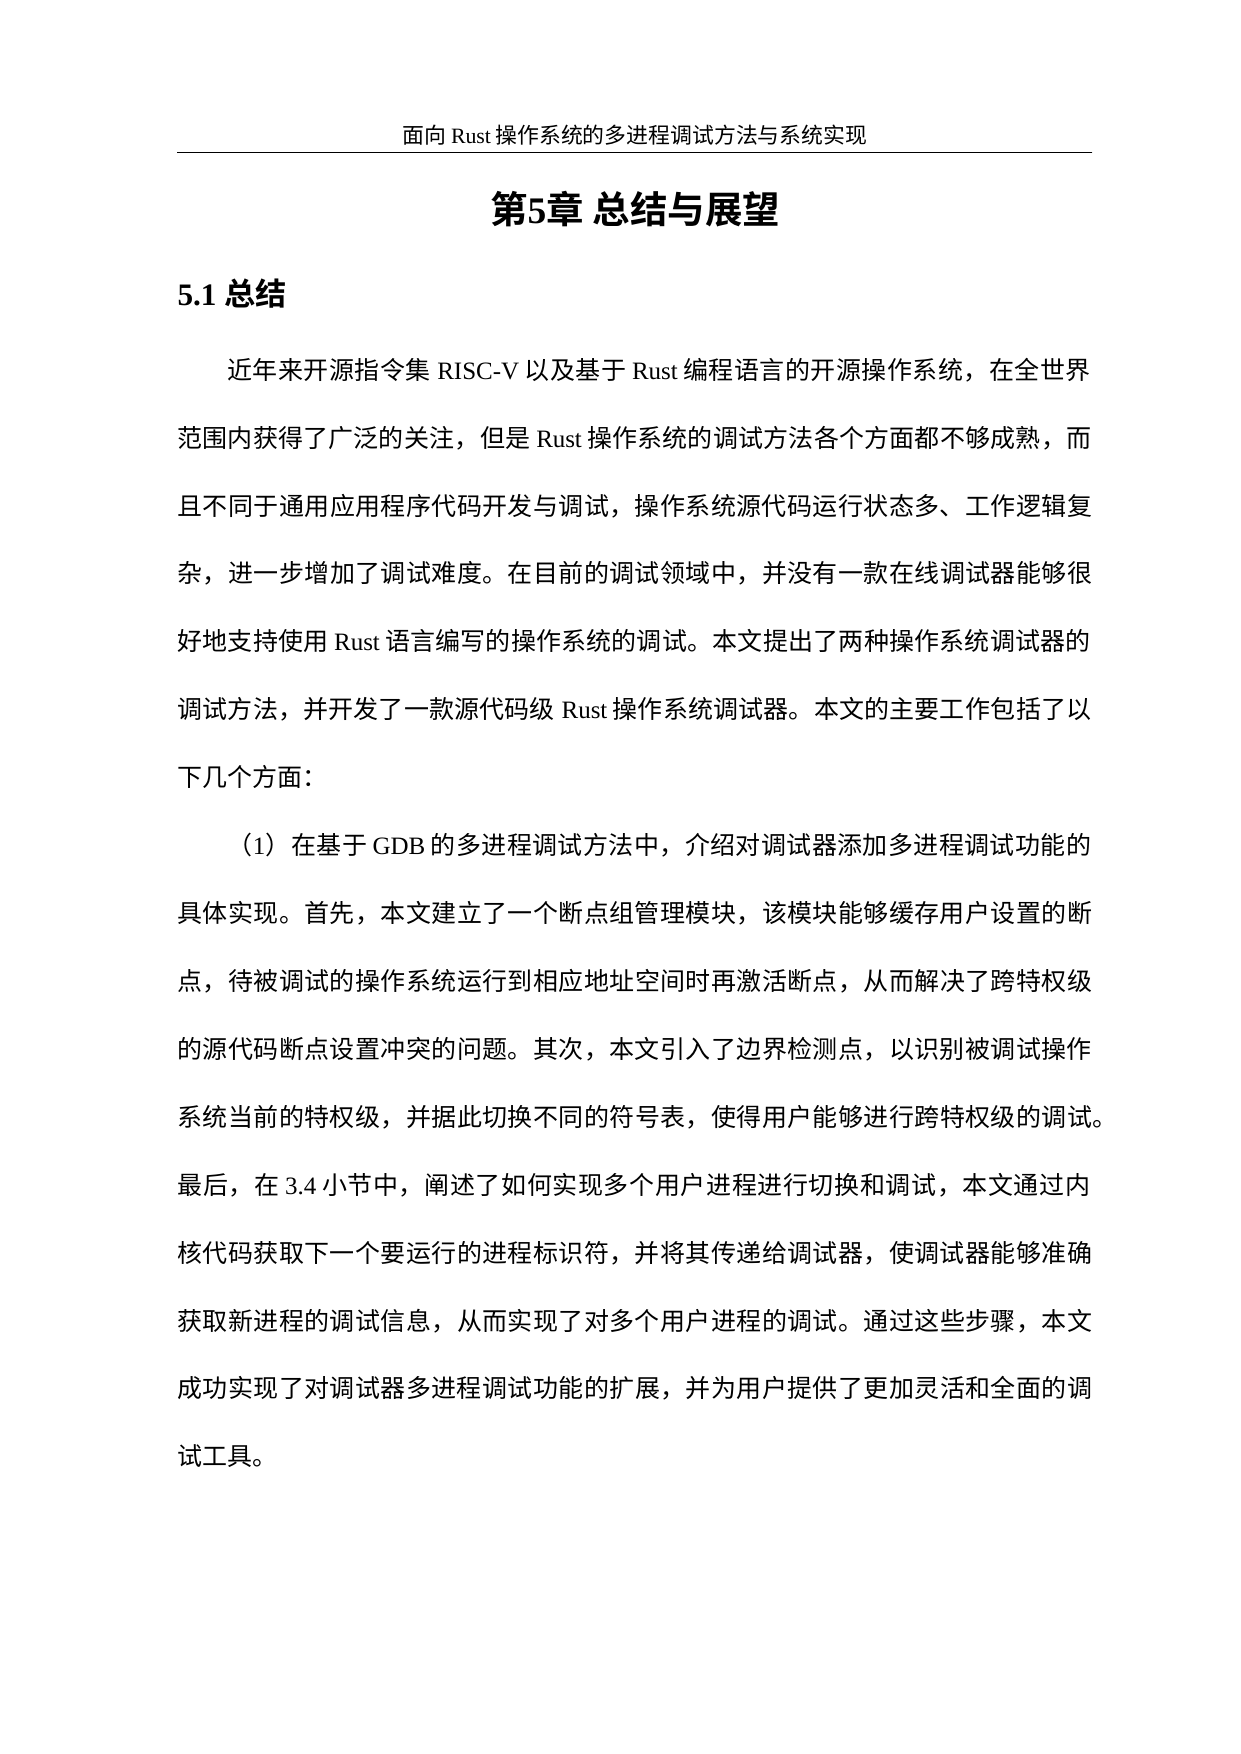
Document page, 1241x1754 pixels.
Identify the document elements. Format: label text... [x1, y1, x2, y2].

text （1）在基于GDB的多进程调试方法中，介绍对调试器添加多进程调试功能的具体实现。首先，本文建立了一个断点组管理模块，该模块能够缓存用户设置的断点，待被调试的操作系统运行到相应地址空间时再激活断点，从而解决了跨特权级的源代码断点设置冲突的问题。其次，本文引入了边界检测点，以识别被调试操作系统当前的特权级，并据此切换不同的符号表，使得用户能够进行跨特权级的调试。最后，在3.4小节中，阐述了如何实现多个用户进程进行切换和调试，本文通过内核代码获取下一个要运行的进程标识符，并将其传递给调试器，使调试器能够准确获取新进程的调试信息，从而实现了对多个用户进程的调试。通过这些步骤，本文成功实现了对调试器多进程调试功能的扩展，并为用户提供了更加灵活和全面的调试工具。 [177, 810, 1092, 1489]
text 近年来开源指令集RISC-V以及基于Rust编程语言的开源操作系统，在全世界范围内获得了广泛的关注，但是Rust操作系统的调试方法各个方面都不够成熟，而且不同于通用应用程序代码开发与调试，操作系统源代码运行状态多、工作逻辑复杂，进一步增加了调试难度。在目前的调试领域中，并没有一款在线调试器能够很好地支持使用Rust语言编写的操作系统的调试。本文提出了两种操作系统调试器的调试方法，并开发了一款源代码级Rust操作系统调试器。本文的主要工作包括了以下几个方面： [177, 334, 1092, 810]
subtitle 总结 [177, 258, 1092, 326]
subtitle 总结与展望 [177, 173, 1092, 241]
